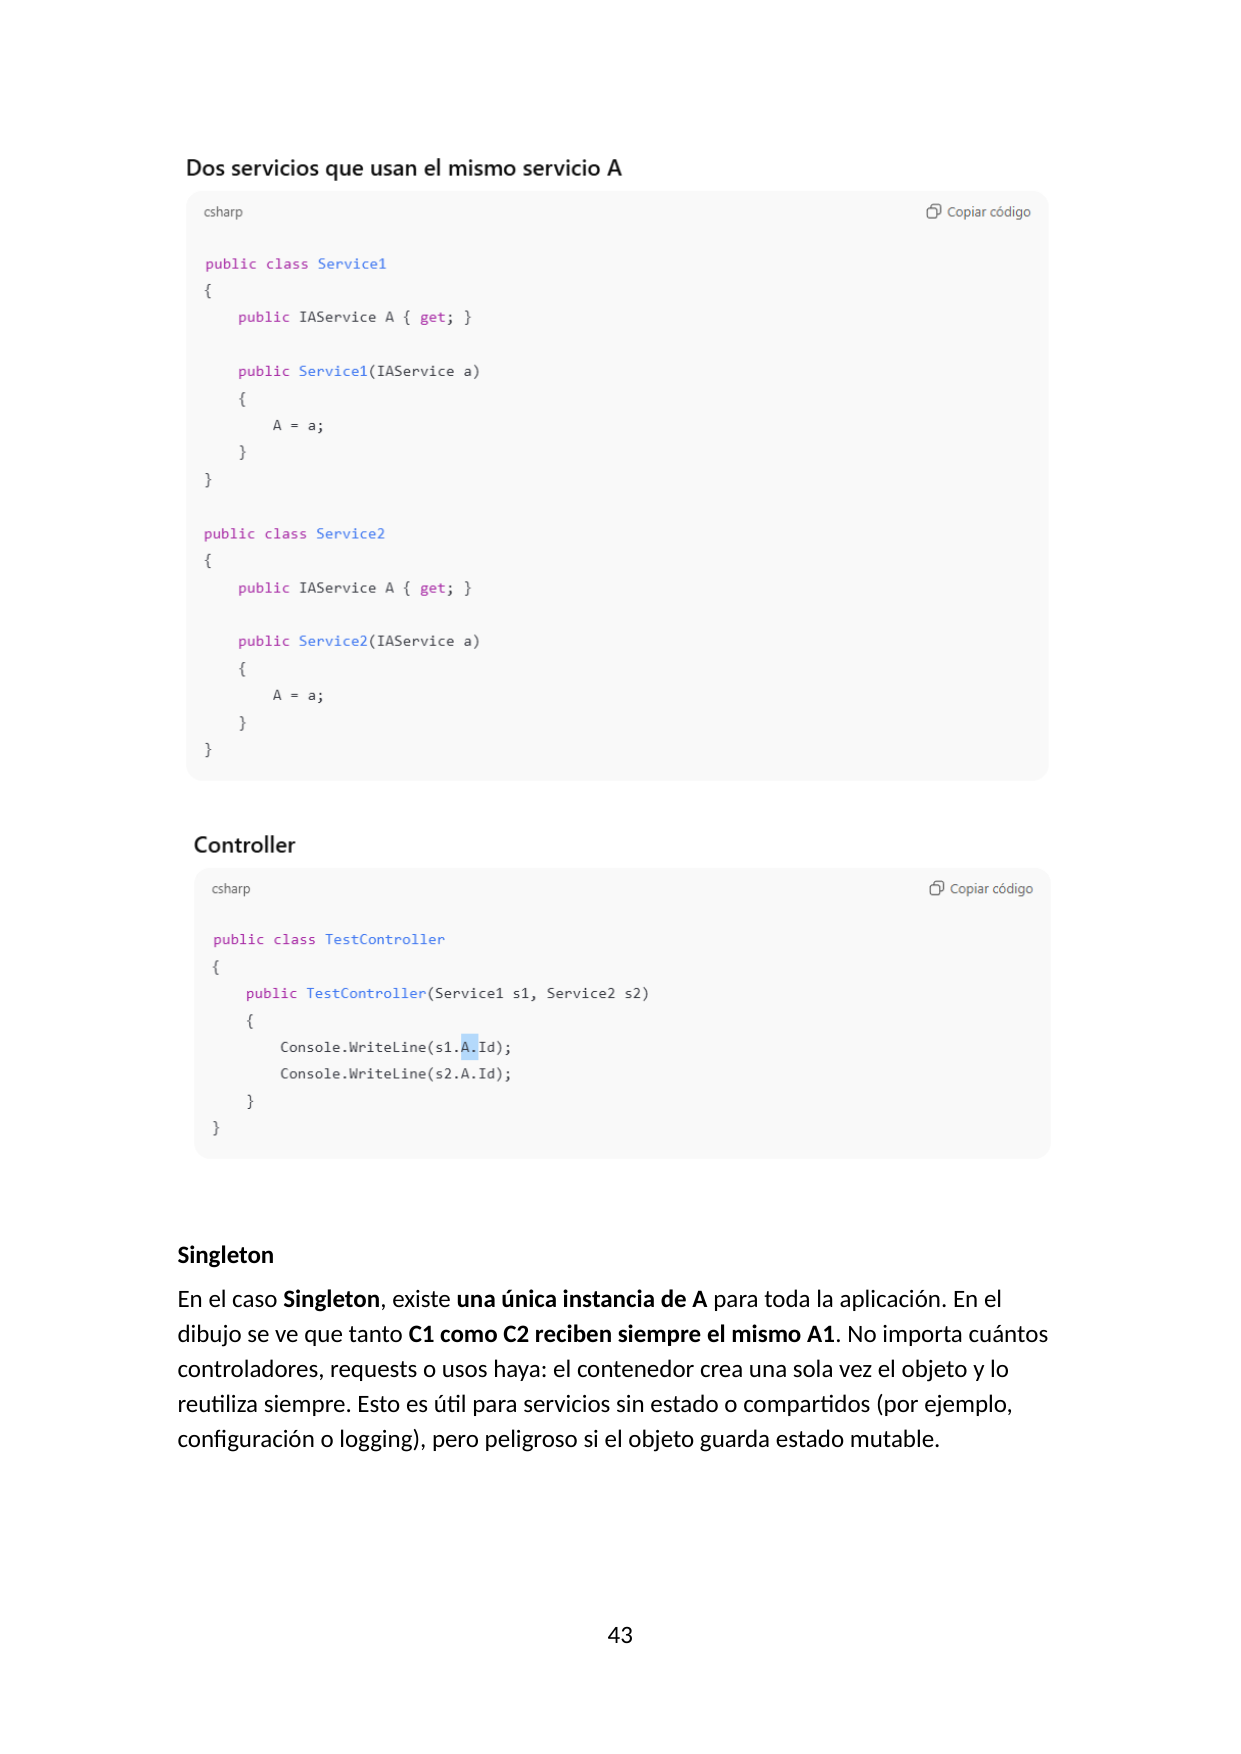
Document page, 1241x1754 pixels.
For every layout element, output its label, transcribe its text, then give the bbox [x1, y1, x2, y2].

picture [177, 147, 1063, 793]
subtitle Singleton [177, 1239, 1063, 1270]
picture [177, 817, 1063, 1168]
text En el caso Singleton, existe una única instancia de A para toda la aplicación. En el dibujo se ve que tanto C1 como C2 reciben siempre el mismo A1. No importa cuántos controladores, requests o usos haya: el contenedor crea una sola vez el objeto y lo reutiliza siempre. Esto es útil para servicios sin estado o compartidos (por ejemplo, configuración o logging), pero peligroso si el objeto guarda estado mutable. [177, 1283, 1063, 1453]
